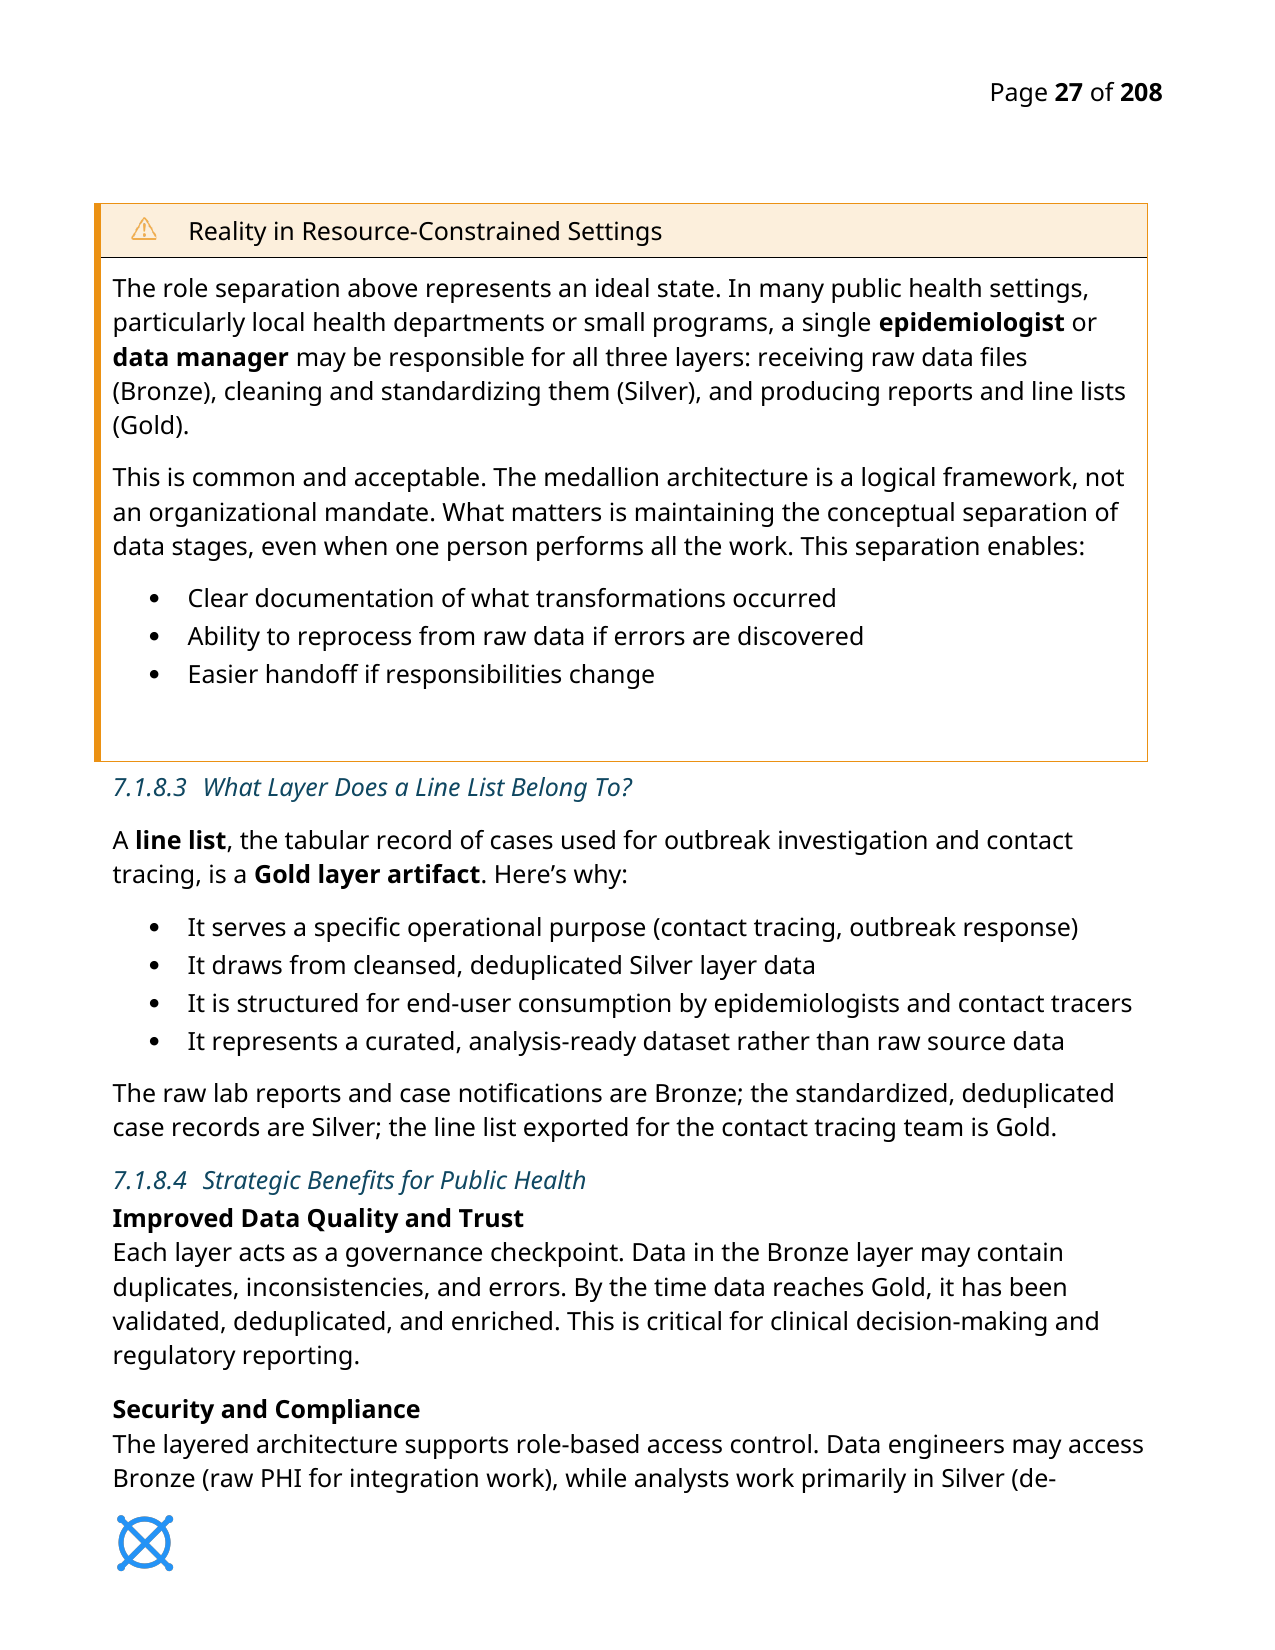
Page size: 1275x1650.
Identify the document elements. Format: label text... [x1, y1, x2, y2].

subtitle Strategic Benefits for Public Health [112, 1163, 1162, 1197]
picture [112, 1511, 177, 1575]
text Each layer acts as a governance checkpoint. Data in the Bronze layer may contain duplicates, inconsistencies, and errors. By the time data reaches Gold, it has been validated, deduplicated, and enriched. This is critical for clinical decision-making and regulatory reporting. [112, 1235, 1162, 1371]
table_cell The role separation above represents an ideal state. In many public health settings, particularly local health departments or small programs, a single epidemiologist or data manager may be responsible for all three layers: receiving raw data files (Bronze), cleaning and standardizing them (Silver), and producing reports and line lists (Gold). This is common and acceptable. The medallion architecture is a logical framework, not an organizational mandate. What matters is maintaining the conceptual separation of data stages, even when one person performs all the work. This separation enables: Clear documentation of what transformations occurred Ability to reprocess from raw data if errors are discovered Easier handoff if responsibilities change [101, 258, 1147, 761]
picture [131, 215, 157, 241]
list It represents a curated, analysis-ready dataset rather than raw source data [150, 1023, 1162, 1057]
text A line list, the tabular record of cases used for outbreak investigation and contact tracing, is a Gold layer artifact. Here’s why: [112, 823, 1162, 891]
list It draws from cleansed, deduplicated Silver layer data [150, 947, 1162, 982]
subtitle What Layer Does a Line List Belong To? [112, 770, 1162, 804]
text The raw lab reports and case notifications are Bronze; the standardized, deduplicated case records are Silver; the line list exported for the contact tracing team is Gold. [112, 1076, 1162, 1144]
list It serves a specific operational purpose (contact tracing, outbreak response) [150, 910, 1162, 944]
table_header Reality in Resource-Constrained Settings [101, 204, 1147, 257]
list It is structured for end-user consumption by epidemiologists and contact tracers [150, 985, 1162, 1019]
text Security and Compliance [112, 1392, 1162, 1426]
text Improved Data Quality and Trust [112, 1201, 1162, 1235]
